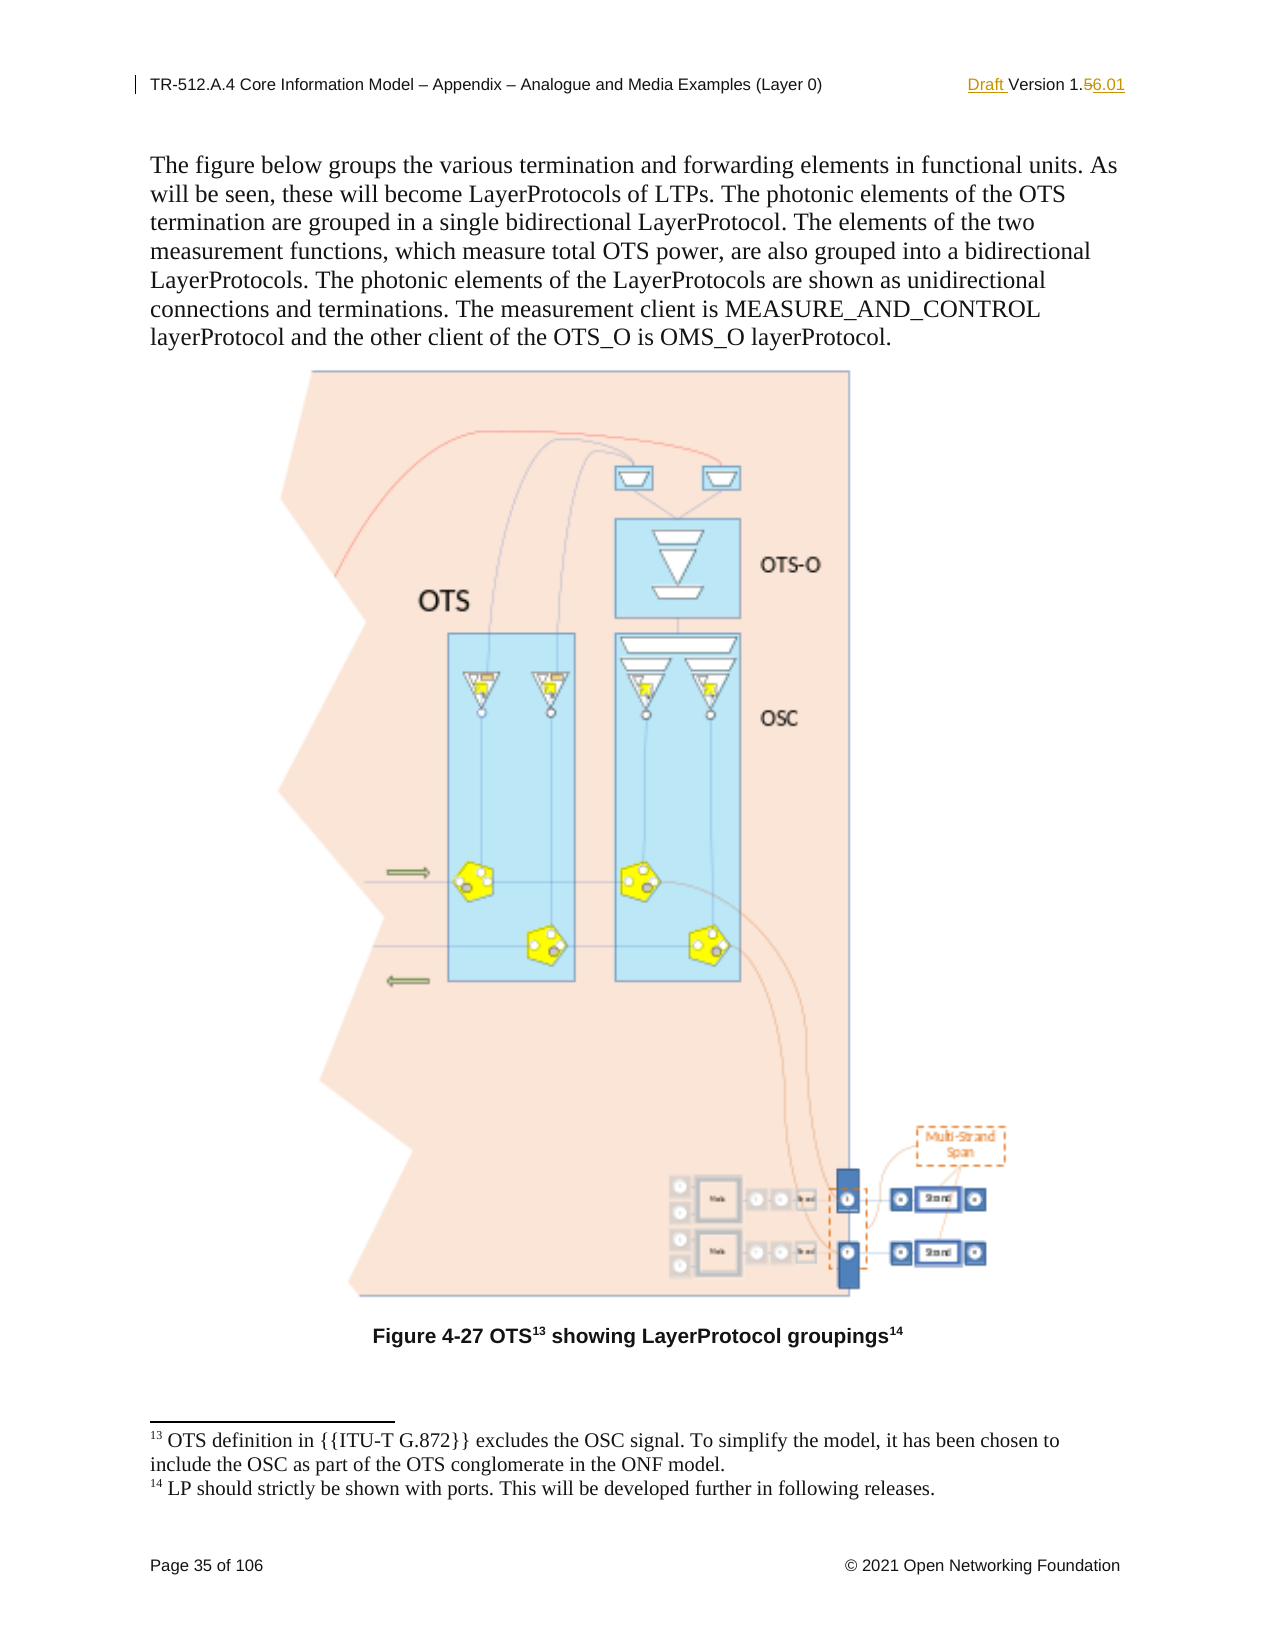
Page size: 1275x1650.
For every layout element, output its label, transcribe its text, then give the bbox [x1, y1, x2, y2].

text The figure below groups the various termination and forwarding elements in functional units. As will be seen, these will become LayerProtocols of LTPs. The photonic elements of the OTS termination are grouped in a single bidirectional LayerProtocol. The elements of the two measurement functions, which measure total OTS power, are also grouped into a bidirectional LayerProtocols. The photonic elements of the LayerProtocols are shown as unidirectional connections and terminations. The measurement client is MEASURE_AND_CONTROL layerProtocol and the other client of the OTS_O is OMS_O layerProtocol. [150, 150, 1125, 351]
